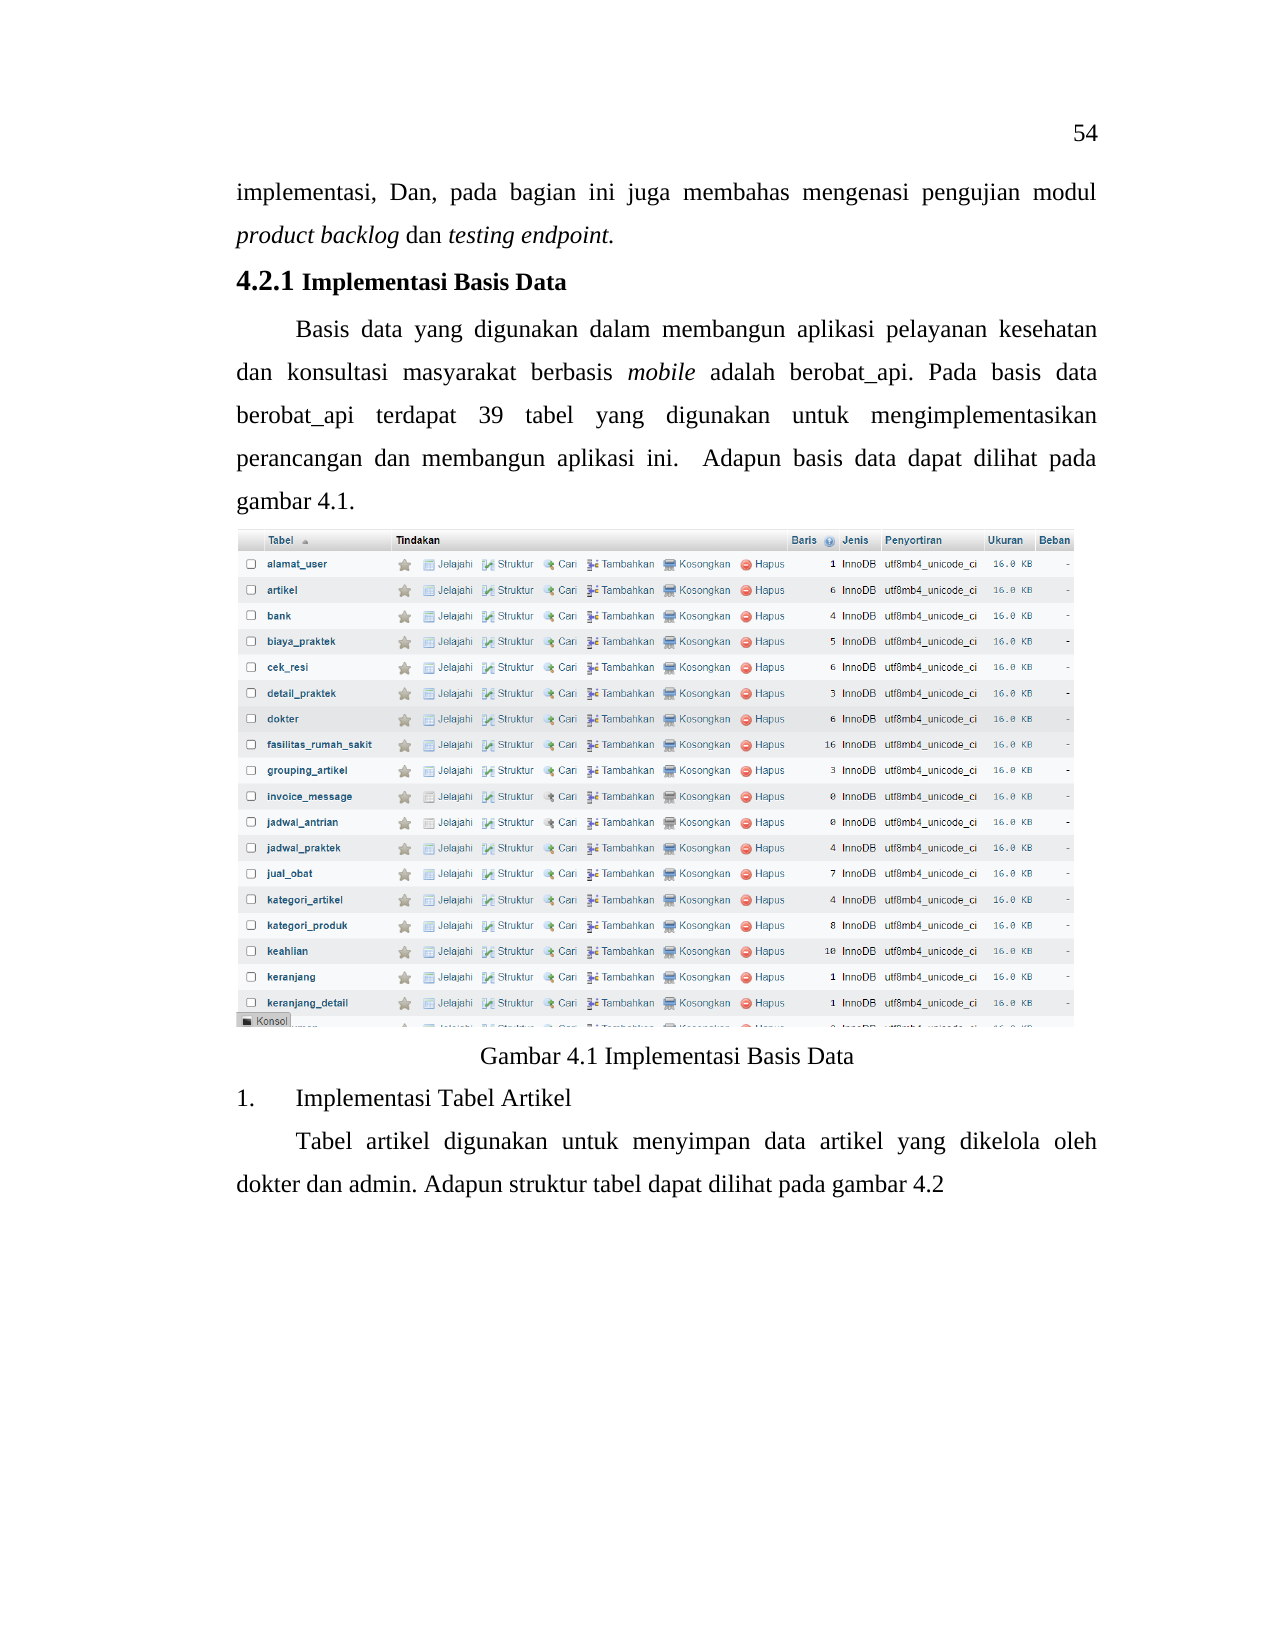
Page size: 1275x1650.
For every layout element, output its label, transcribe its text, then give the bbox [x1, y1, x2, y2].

picture [236, 529, 1098, 1027]
list Implementasi Tabel Artikel [236, 1083, 1098, 1111]
text Gambar 4.1 Implementasi Basis Data [236, 1041, 1098, 1070]
list Tabel artikel digunakan untuk menyimpan data artikel yang dikelola oleh dokter dan admin. Adapun struktur tabel dapat dilihat pada gambar 4.2 [236, 1126, 1098, 1198]
subtitle Implementasi Basis Data [236, 263, 1098, 297]
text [236, 177, 1098, 249]
text Basis data yang digunakan dalam membangun aplikasi pelayanan kesehatan dan konsultasi masyarakat berbasis mobile adalah berobat_api. Pada basis data berobat_api terdapat 39 tabel yang digunakan untuk mengimplementasikan perancangan dan membangun aplikasi ini. Adapun basis data dapat dilihat pada gambar 4.1. [236, 314, 1098, 515]
